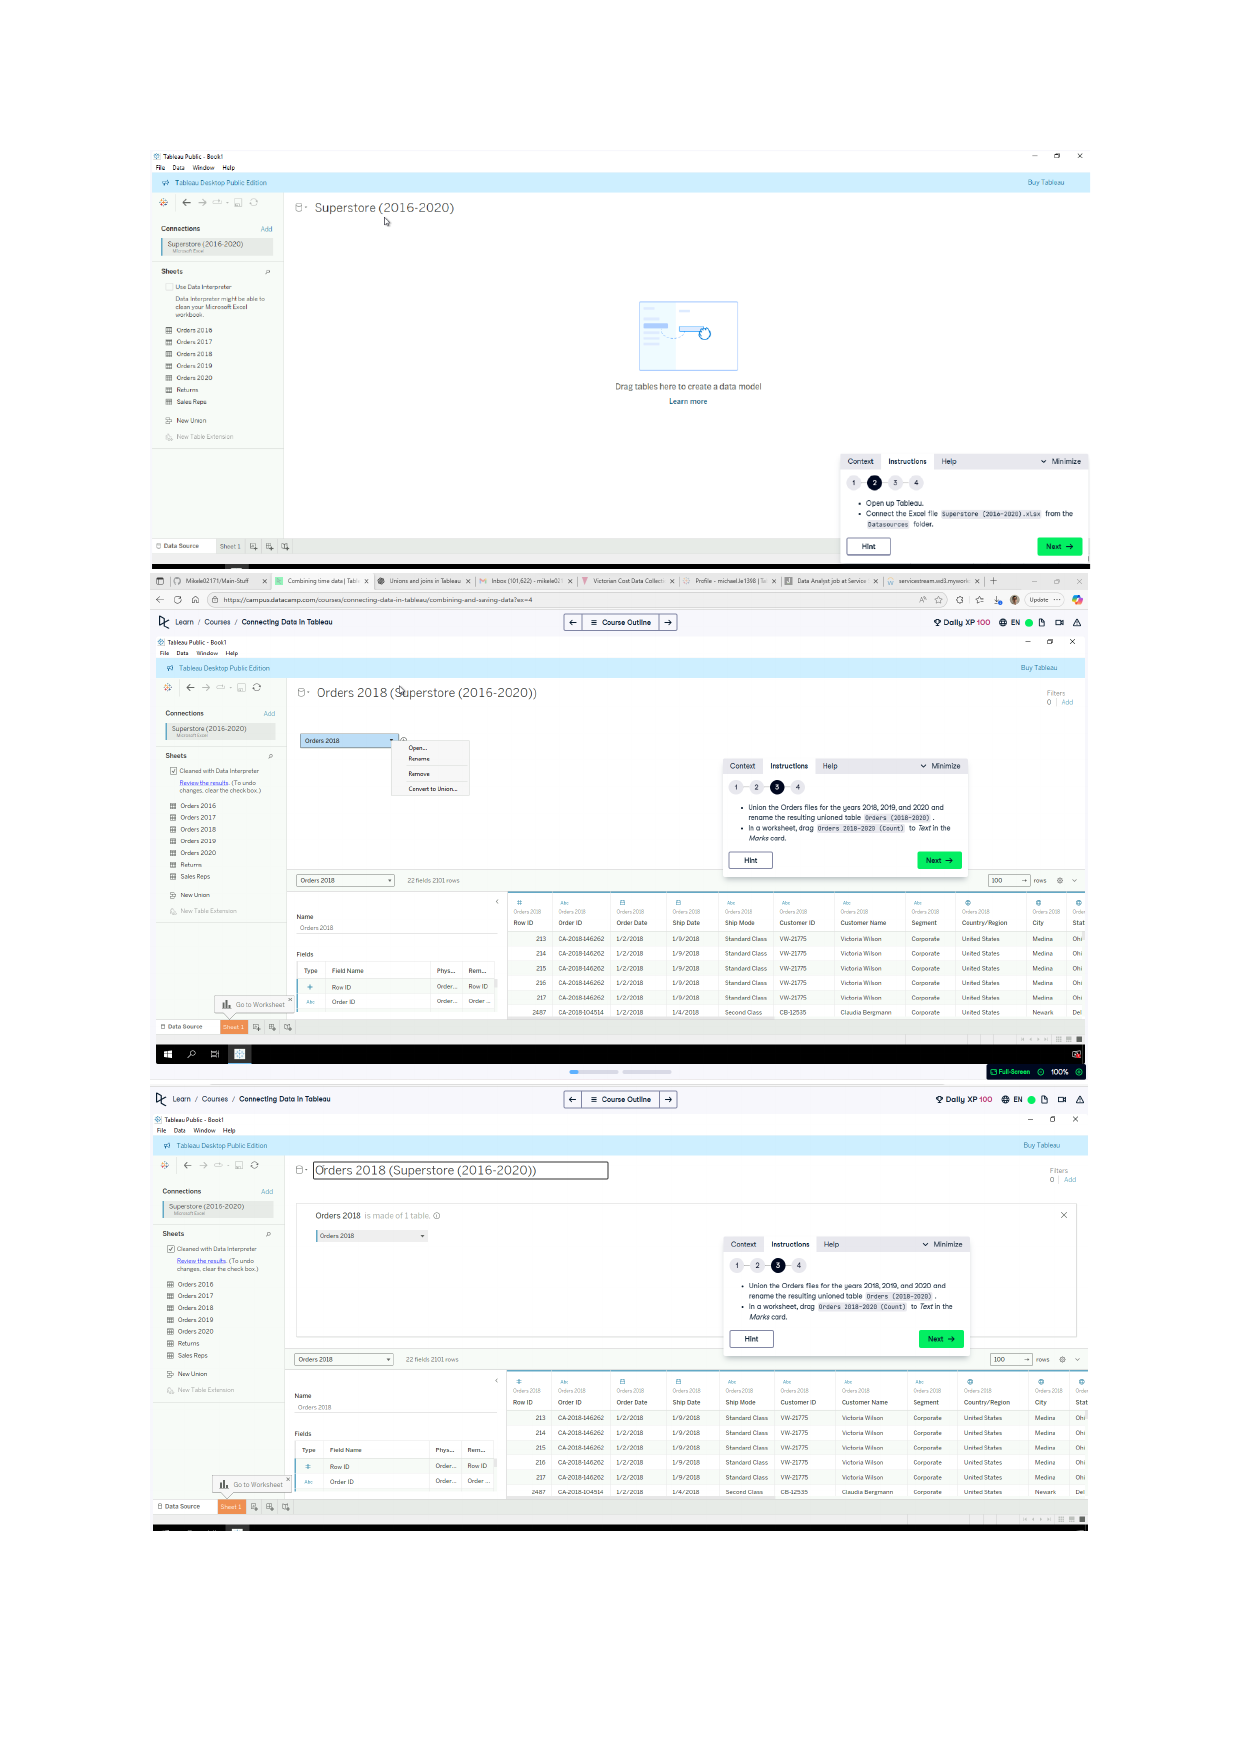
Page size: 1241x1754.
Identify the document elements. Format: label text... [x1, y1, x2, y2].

picture [150, 573, 1088, 1080]
picture [150, 150, 1091, 569]
picture [150, 1084, 1088, 1531]
